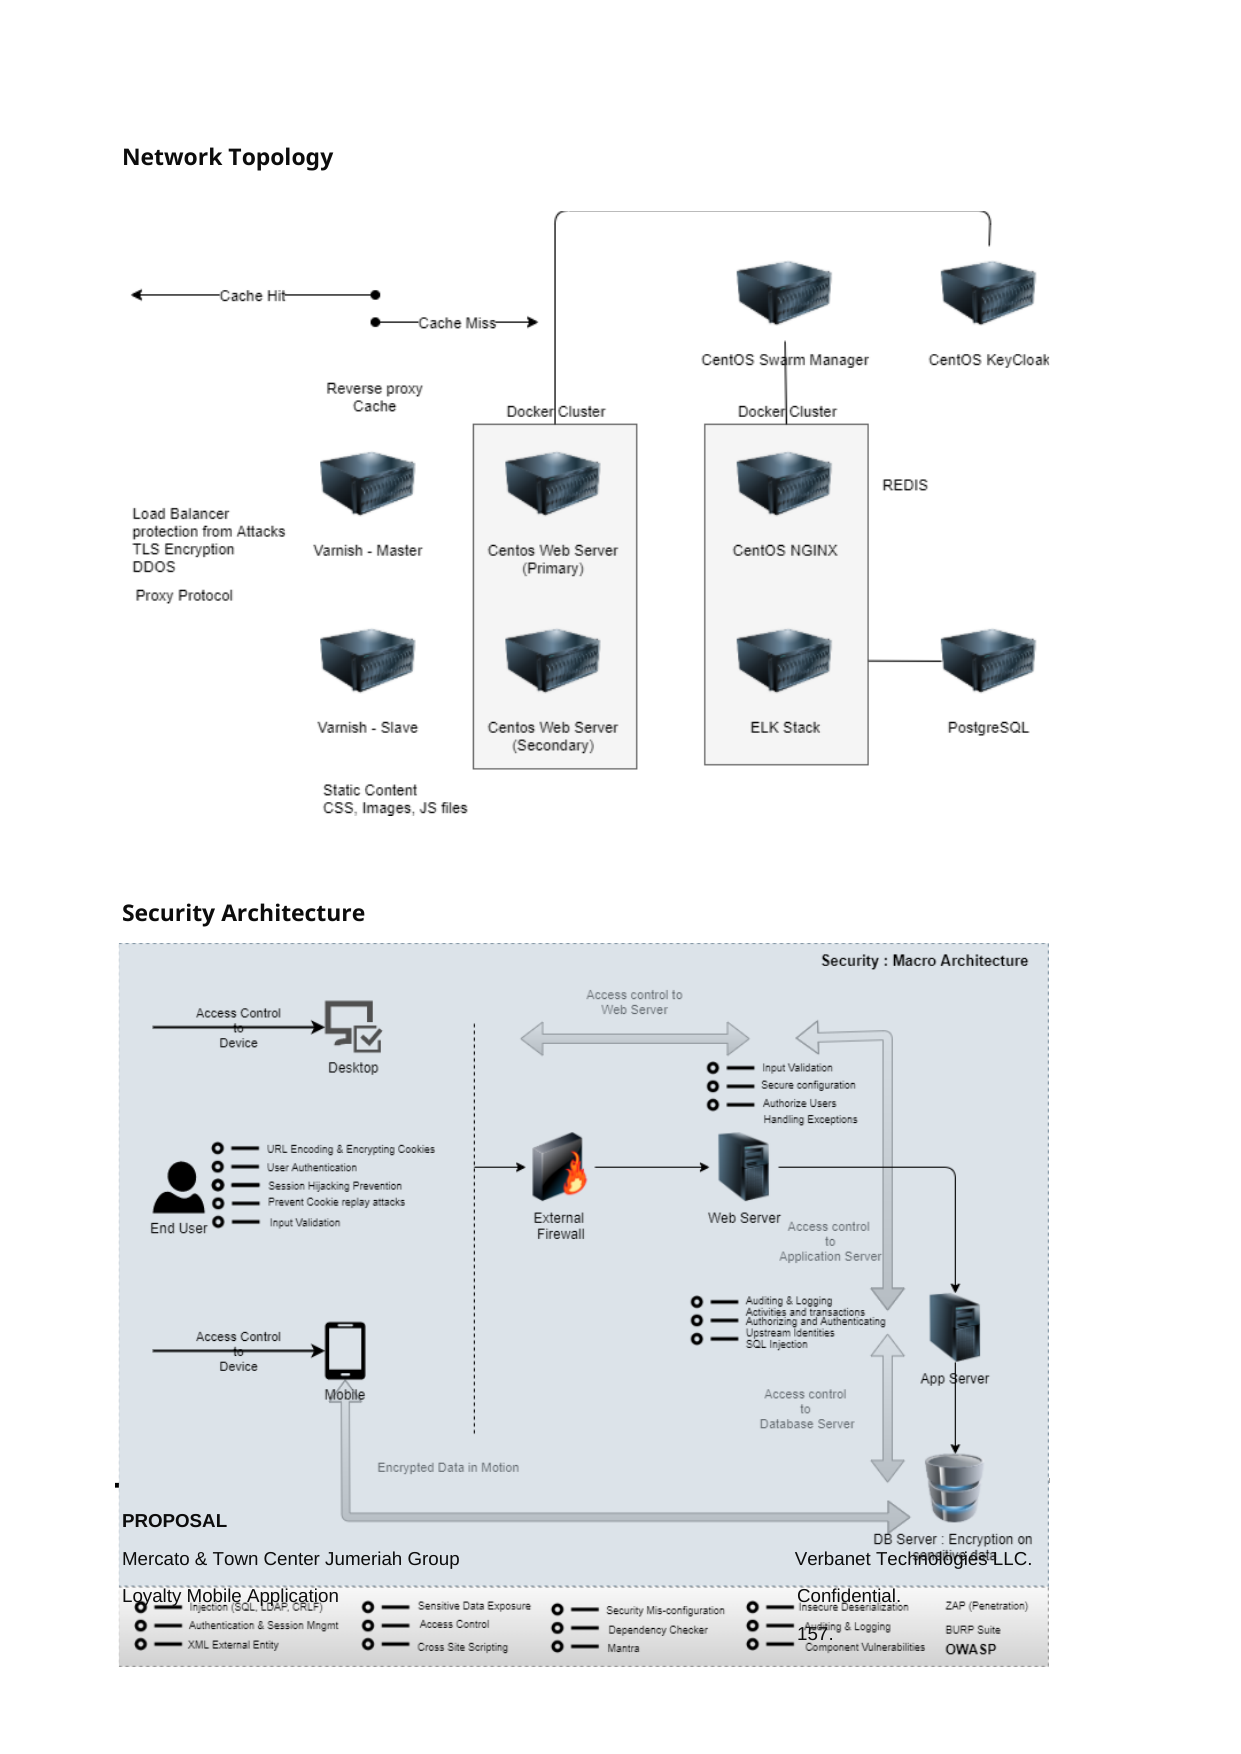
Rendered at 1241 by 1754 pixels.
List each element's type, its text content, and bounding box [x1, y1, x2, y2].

picture [119, 211, 1050, 816]
text Security Architecture [122, 897, 1053, 928]
text Network Topology [122, 141, 1053, 172]
picture [118, 943, 1049, 1667]
